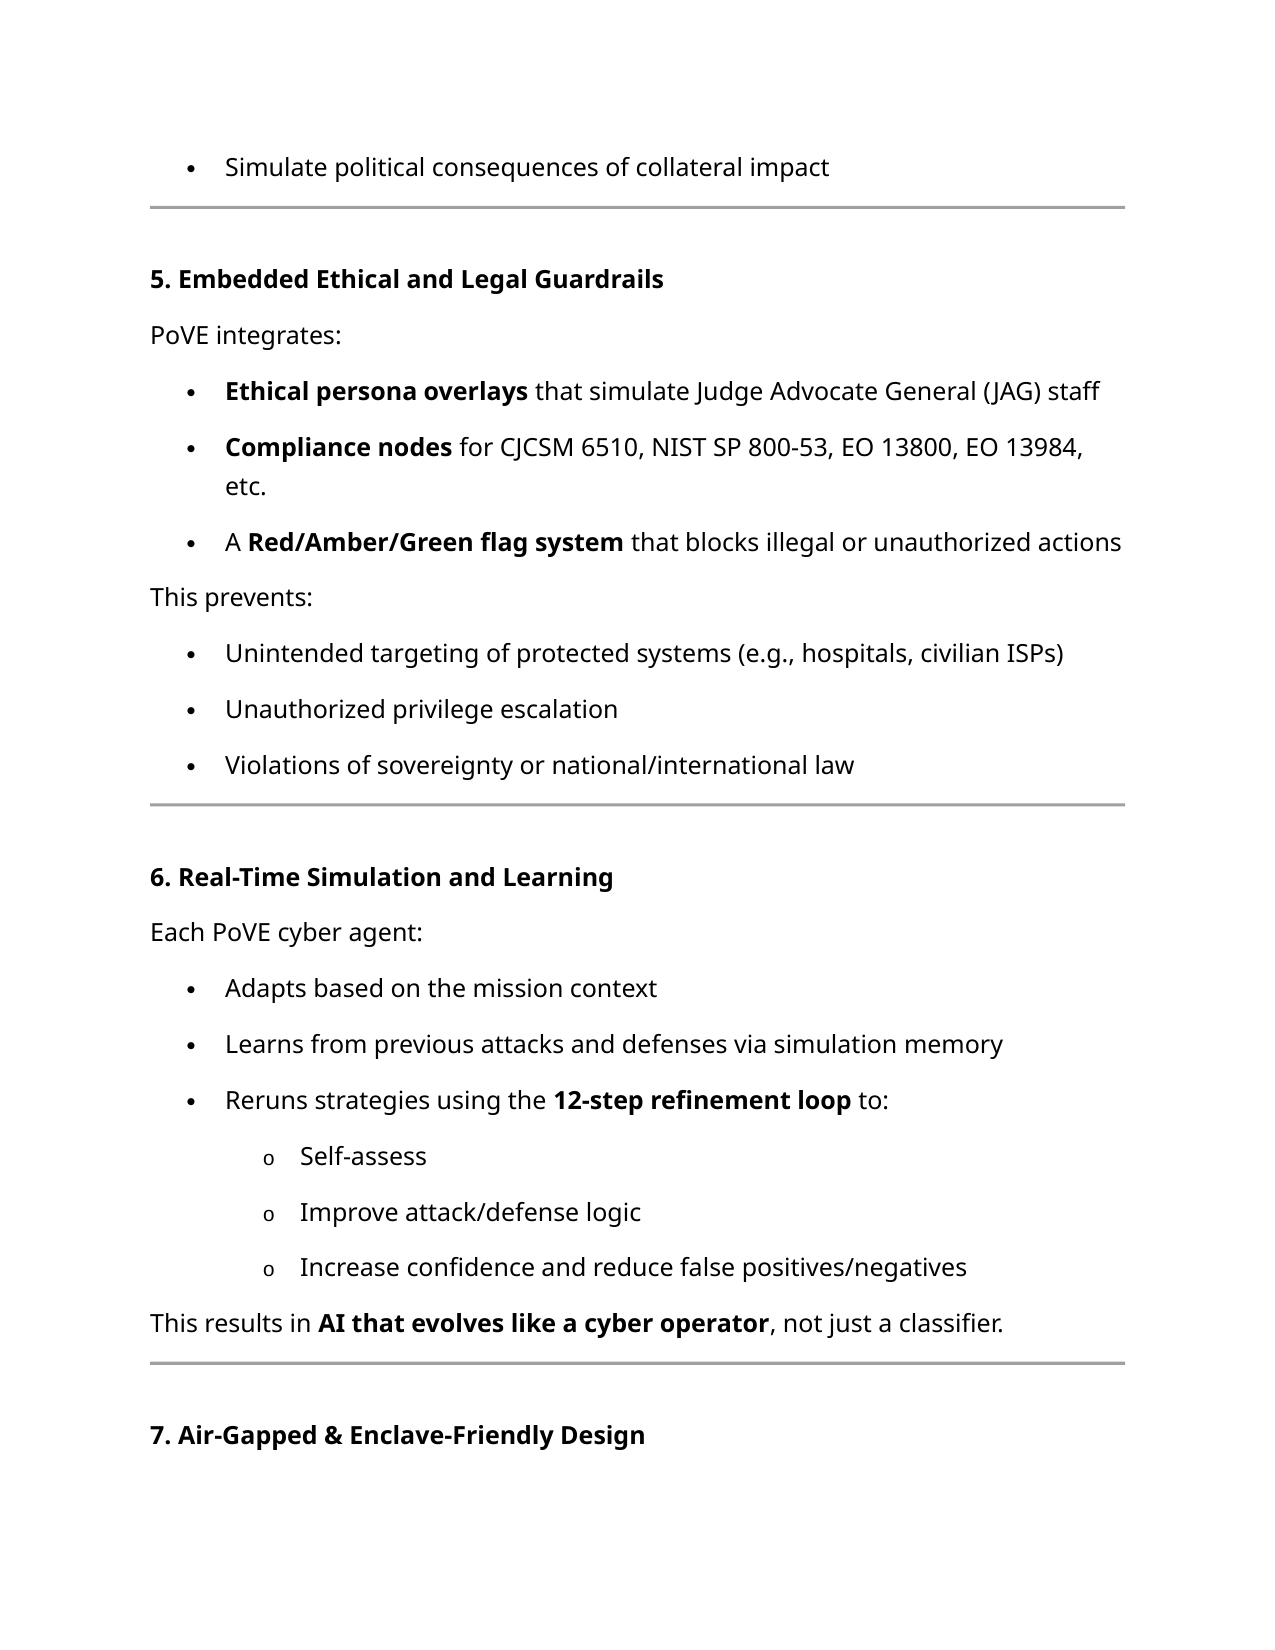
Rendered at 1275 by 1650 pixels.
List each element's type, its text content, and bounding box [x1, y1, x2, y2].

text Each PoVE cyber agent: [150, 915, 1125, 949]
list Learns from previous attacks and defenses via simulation memory [187, 1027, 1125, 1061]
list Violations of sovereignty or national/international law [187, 747, 1125, 782]
text 6. Real-Time Simulation and Learning [150, 859, 1125, 893]
list Compliance nodes for CJCSM 6510, NIST SP 800-53, EO 13800, EO 13984, etc. [187, 429, 1125, 502]
text 5. Embedded Ethical and Legal Guardrails [150, 262, 1125, 296]
text PoVE integrates: [150, 317, 1125, 352]
list Adapts based on the mission context [187, 971, 1125, 1005]
list Unintended targeting of protected systems (e.g., hospitals, civilian ISPs) [187, 636, 1125, 670]
list Ethical persona overlays that simulate Judge Advocate General (JAG) staff [187, 373, 1125, 407]
list A Red/Amber/Green flag system that blocks illegal or unauthorized actions [187, 524, 1125, 558]
list Self-assess [262, 1138, 1125, 1172]
text This results in AI that evolves like a cyber operator, not just a classifier. [150, 1306, 1125, 1340]
text 7. Air-Gapped & Enclave-Friendly Design [150, 1417, 1125, 1452]
list Simulate political consequences of collateral impact [187, 150, 1125, 184]
text This prevents: [150, 580, 1125, 614]
list Reruns strategies using the 12-step refinement loop to: [187, 1082, 1125, 1117]
list Improve attack/defense logic [262, 1194, 1125, 1228]
list Unauthorized privilege escalation [187, 692, 1125, 726]
list Increase confidence and reduce false positives/negatives [262, 1250, 1125, 1284]
